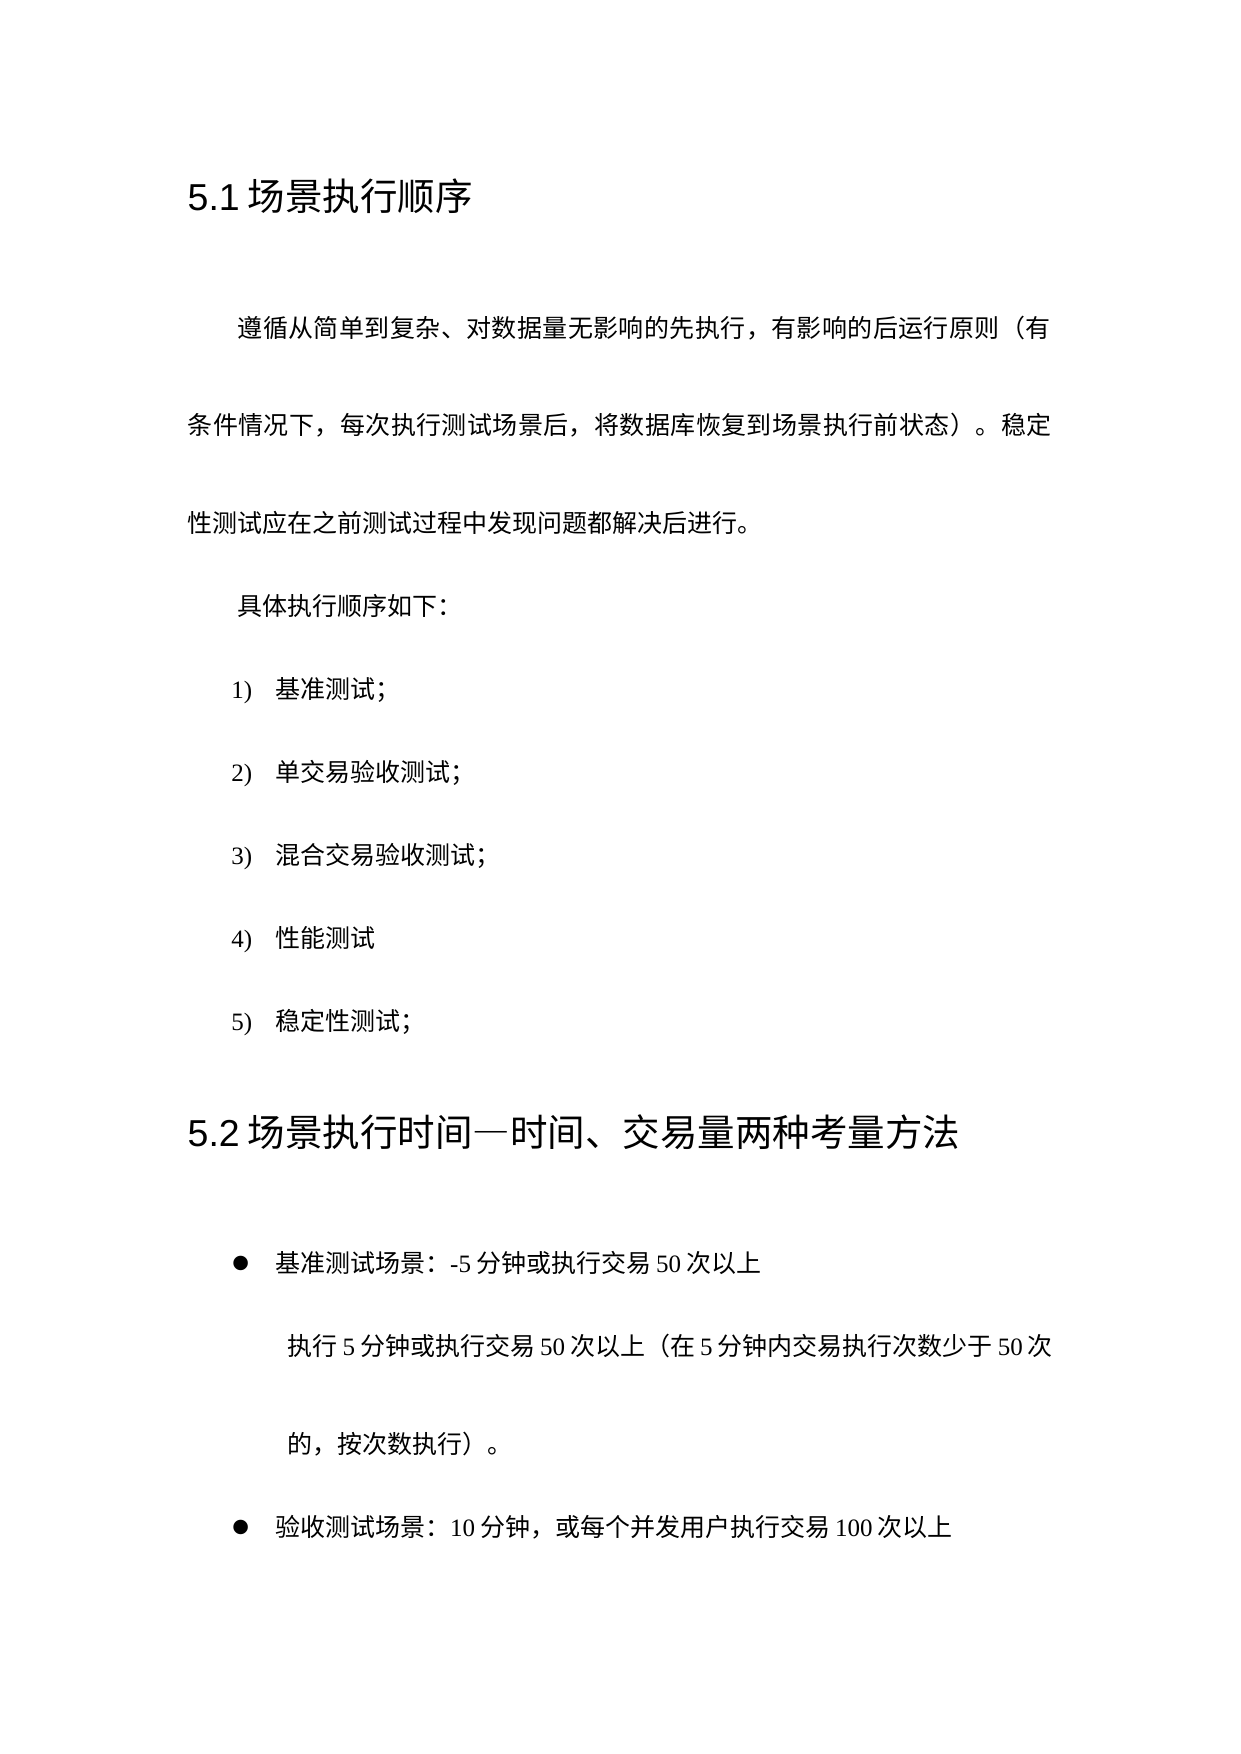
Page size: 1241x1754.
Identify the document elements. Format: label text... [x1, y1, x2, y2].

list 基准测试； [231, 655, 1053, 720]
subtitle 场景执行顺序 [187, 162, 1053, 227]
subtitle 场景执行时间—时间、交易量两种考量方法 [187, 1098, 1053, 1163]
text 执行5分钟或执行交易50次以上（在5分钟内交易执行次数少于50次的，按次数执行）。 [287, 1312, 1053, 1475]
list 基准测试场景：-5分钟或执行交易50次以上 [231, 1229, 1053, 1294]
list 混合交易验收测试； [231, 821, 1053, 886]
text 具体执行顺序如下： [187, 572, 1053, 637]
list 单交易验收测试； [231, 738, 1053, 803]
list 性能测试 [231, 904, 1053, 969]
list 稳定性测试； [231, 987, 1053, 1052]
text 遵循从简单到复杂、对数据量无影响的先执行，有影响的后运行原则（有条件情况下，每次执行测试场景后，将数据库恢复到场景执行前状态）。稳定性测试应在之前测试过程中发现问题都解决后进行。 [187, 294, 1053, 554]
list 验收测试场景：10分钟，或每个并发用户执行交易100次以上 [231, 1493, 1053, 1558]
